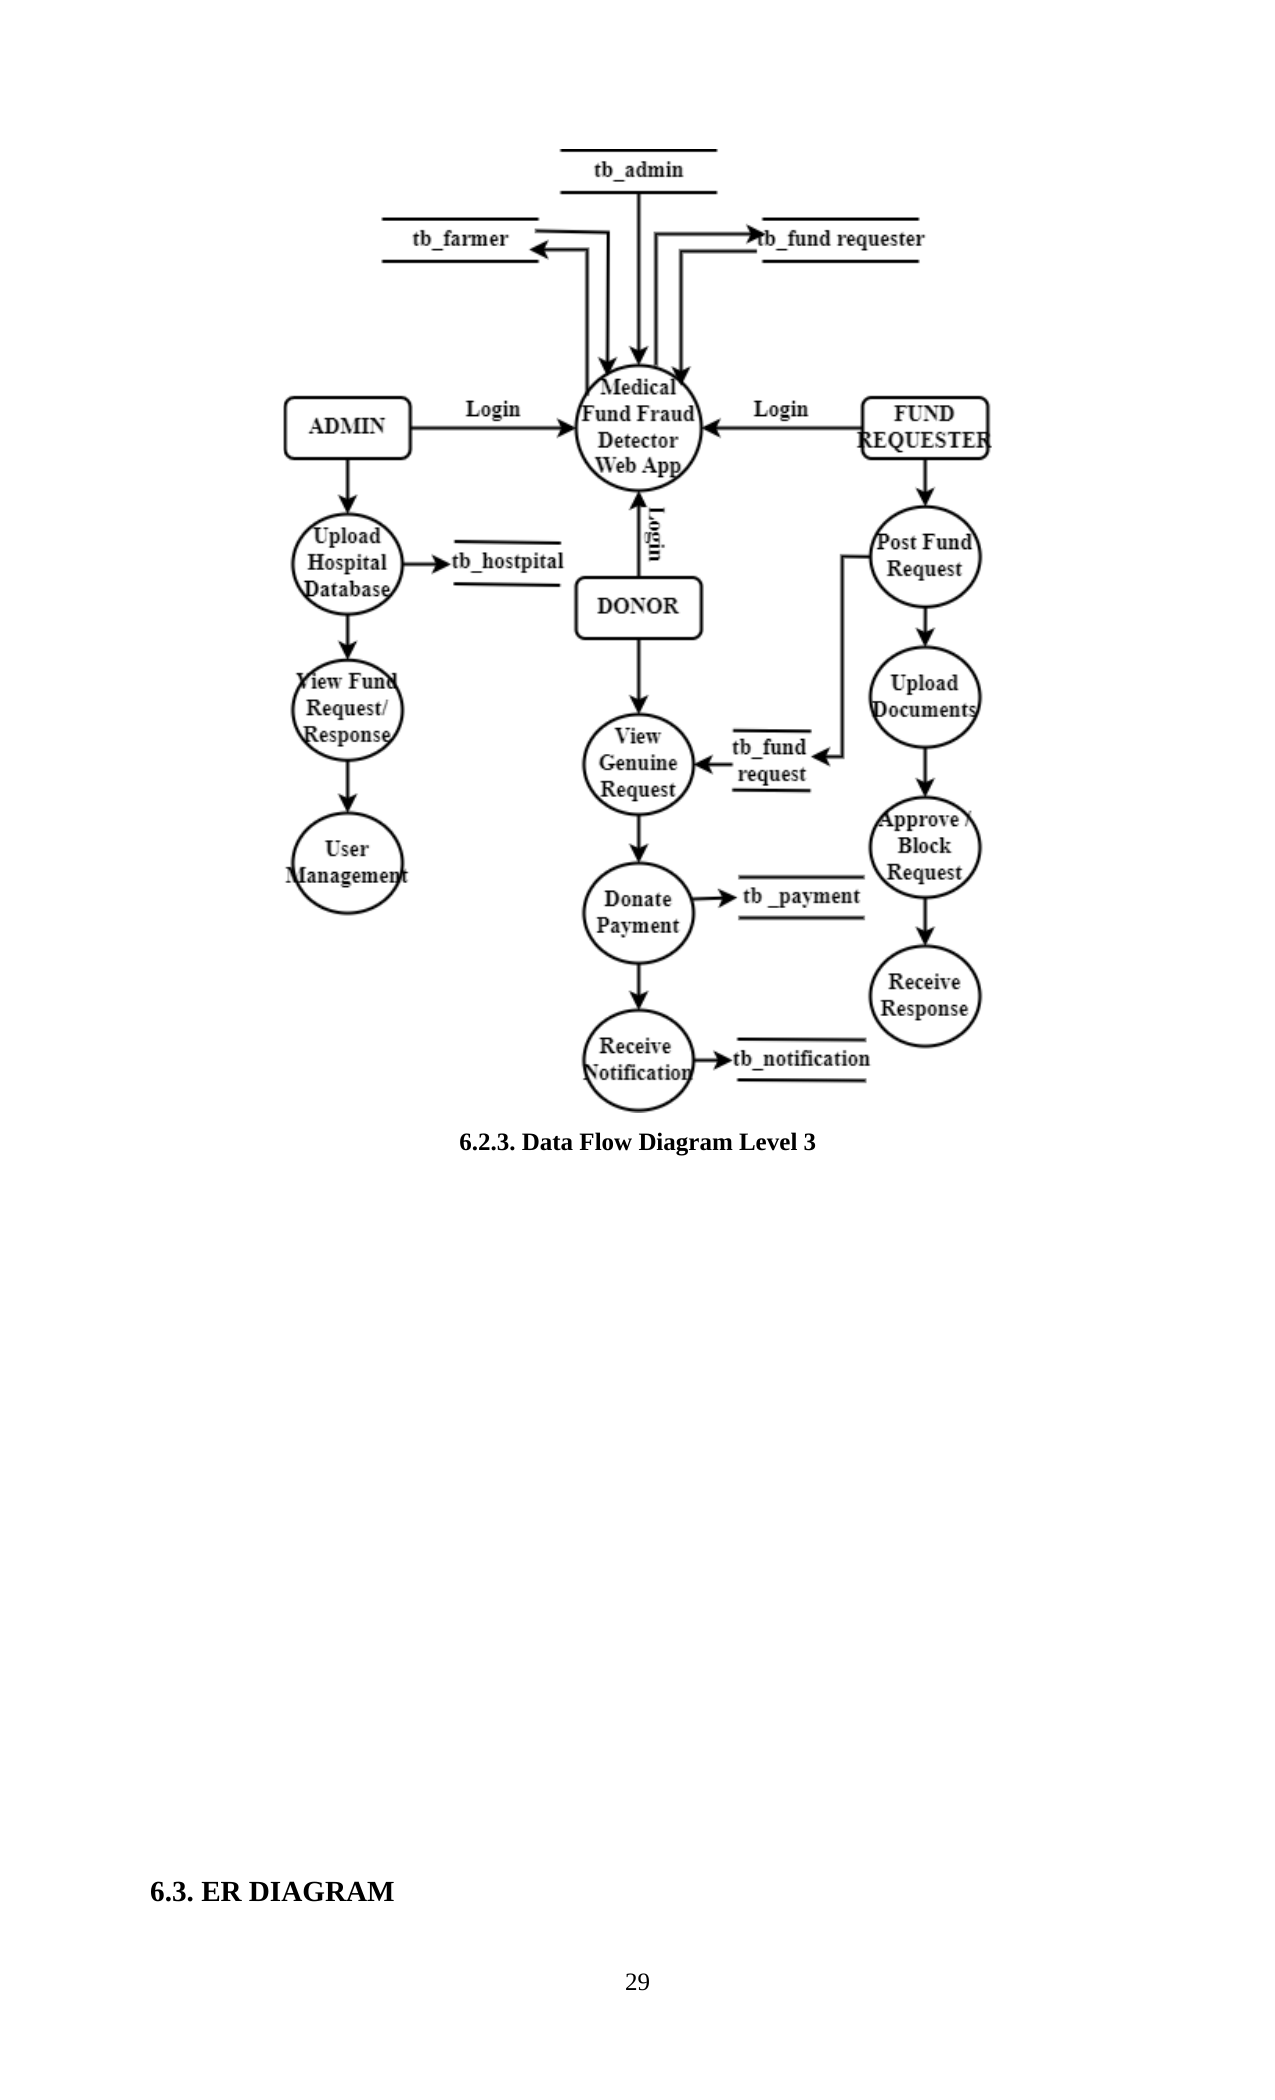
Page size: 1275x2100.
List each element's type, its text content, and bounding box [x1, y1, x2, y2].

text 6.2.3. Data Flow Diagram Level 3 [150, 1127, 1125, 1156]
text 6.3. ER DIAGRAM [150, 1874, 1125, 1908]
picture [283, 149, 992, 1113]
